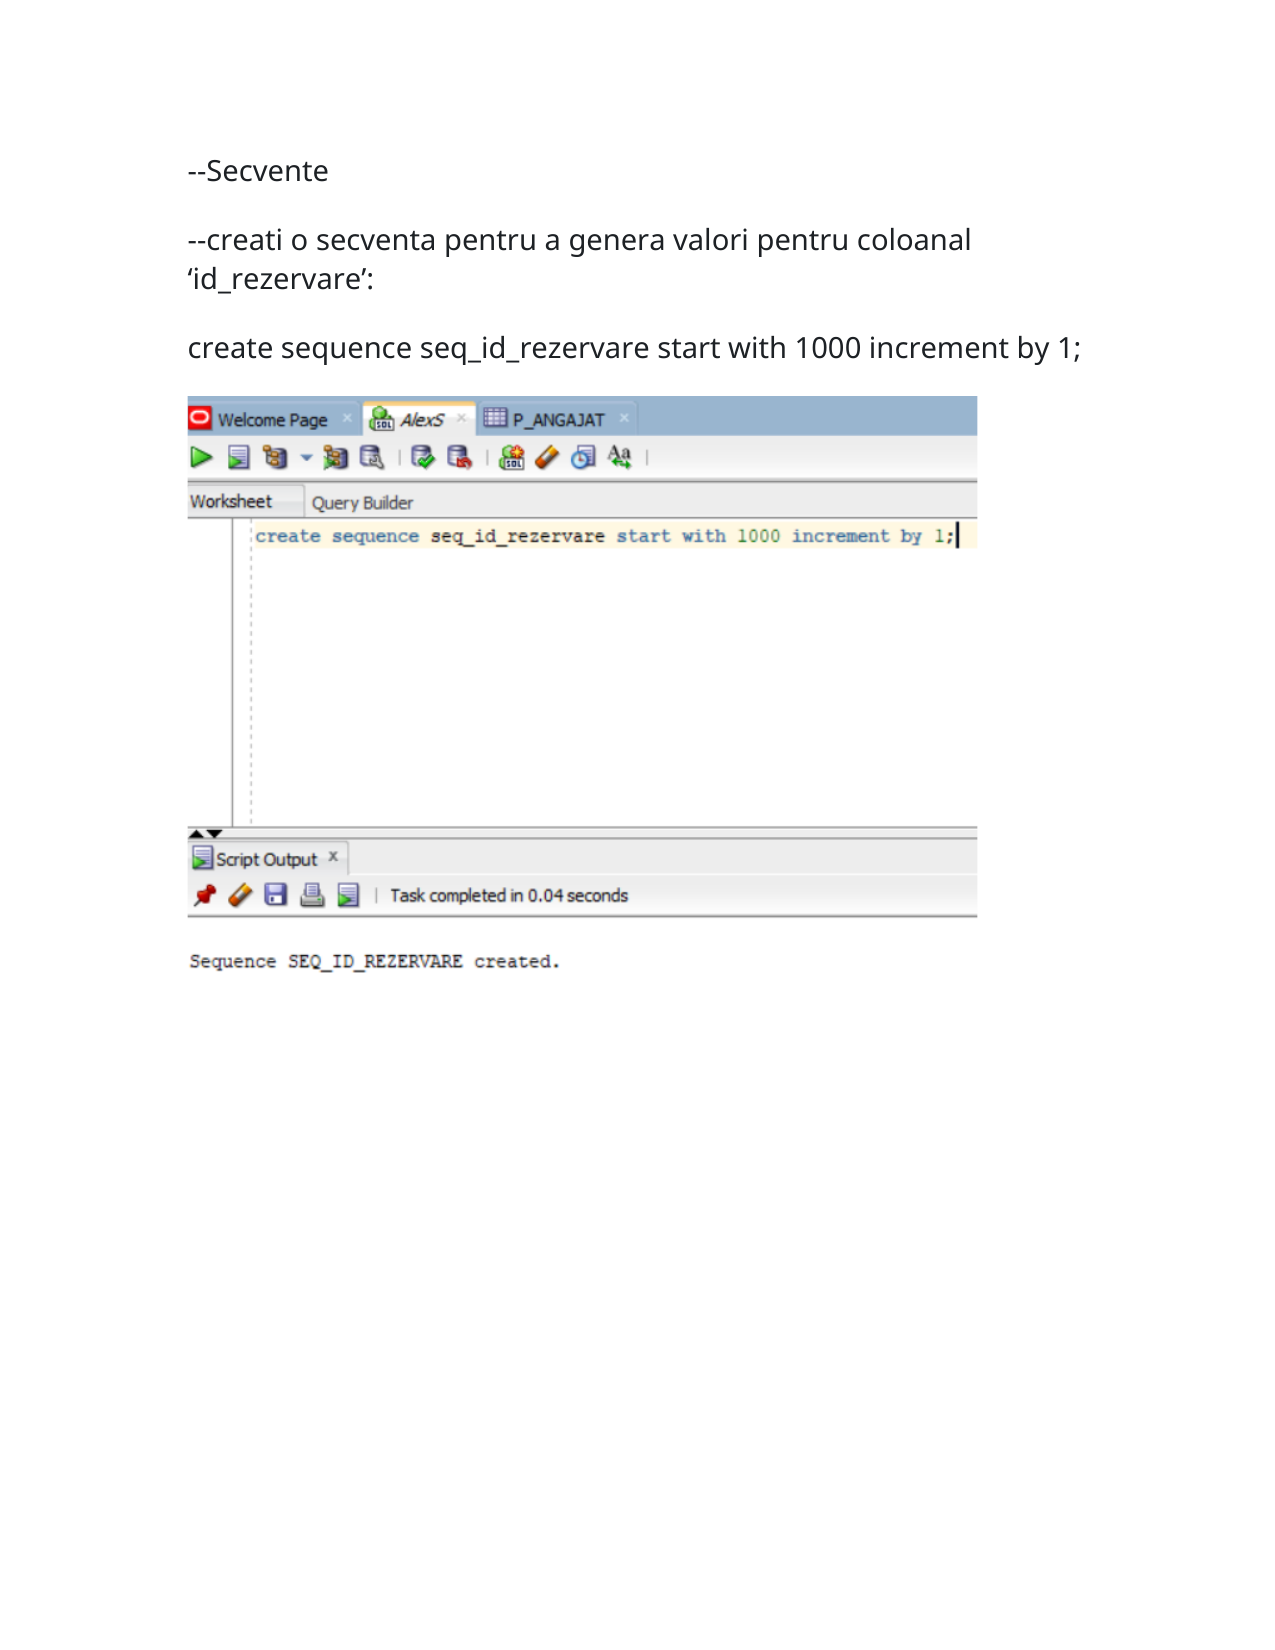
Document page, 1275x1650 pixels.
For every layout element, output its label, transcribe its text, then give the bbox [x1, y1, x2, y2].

picture [187, 396, 978, 990]
text --Secvente [187, 150, 1125, 190]
text --creati o secventa pentru a genera valori pentru coloanal ‘id_rezervare’: [187, 219, 1125, 298]
text create sequence seq_id_rezervare start with 1000 increment by 1; [187, 327, 1125, 367]
